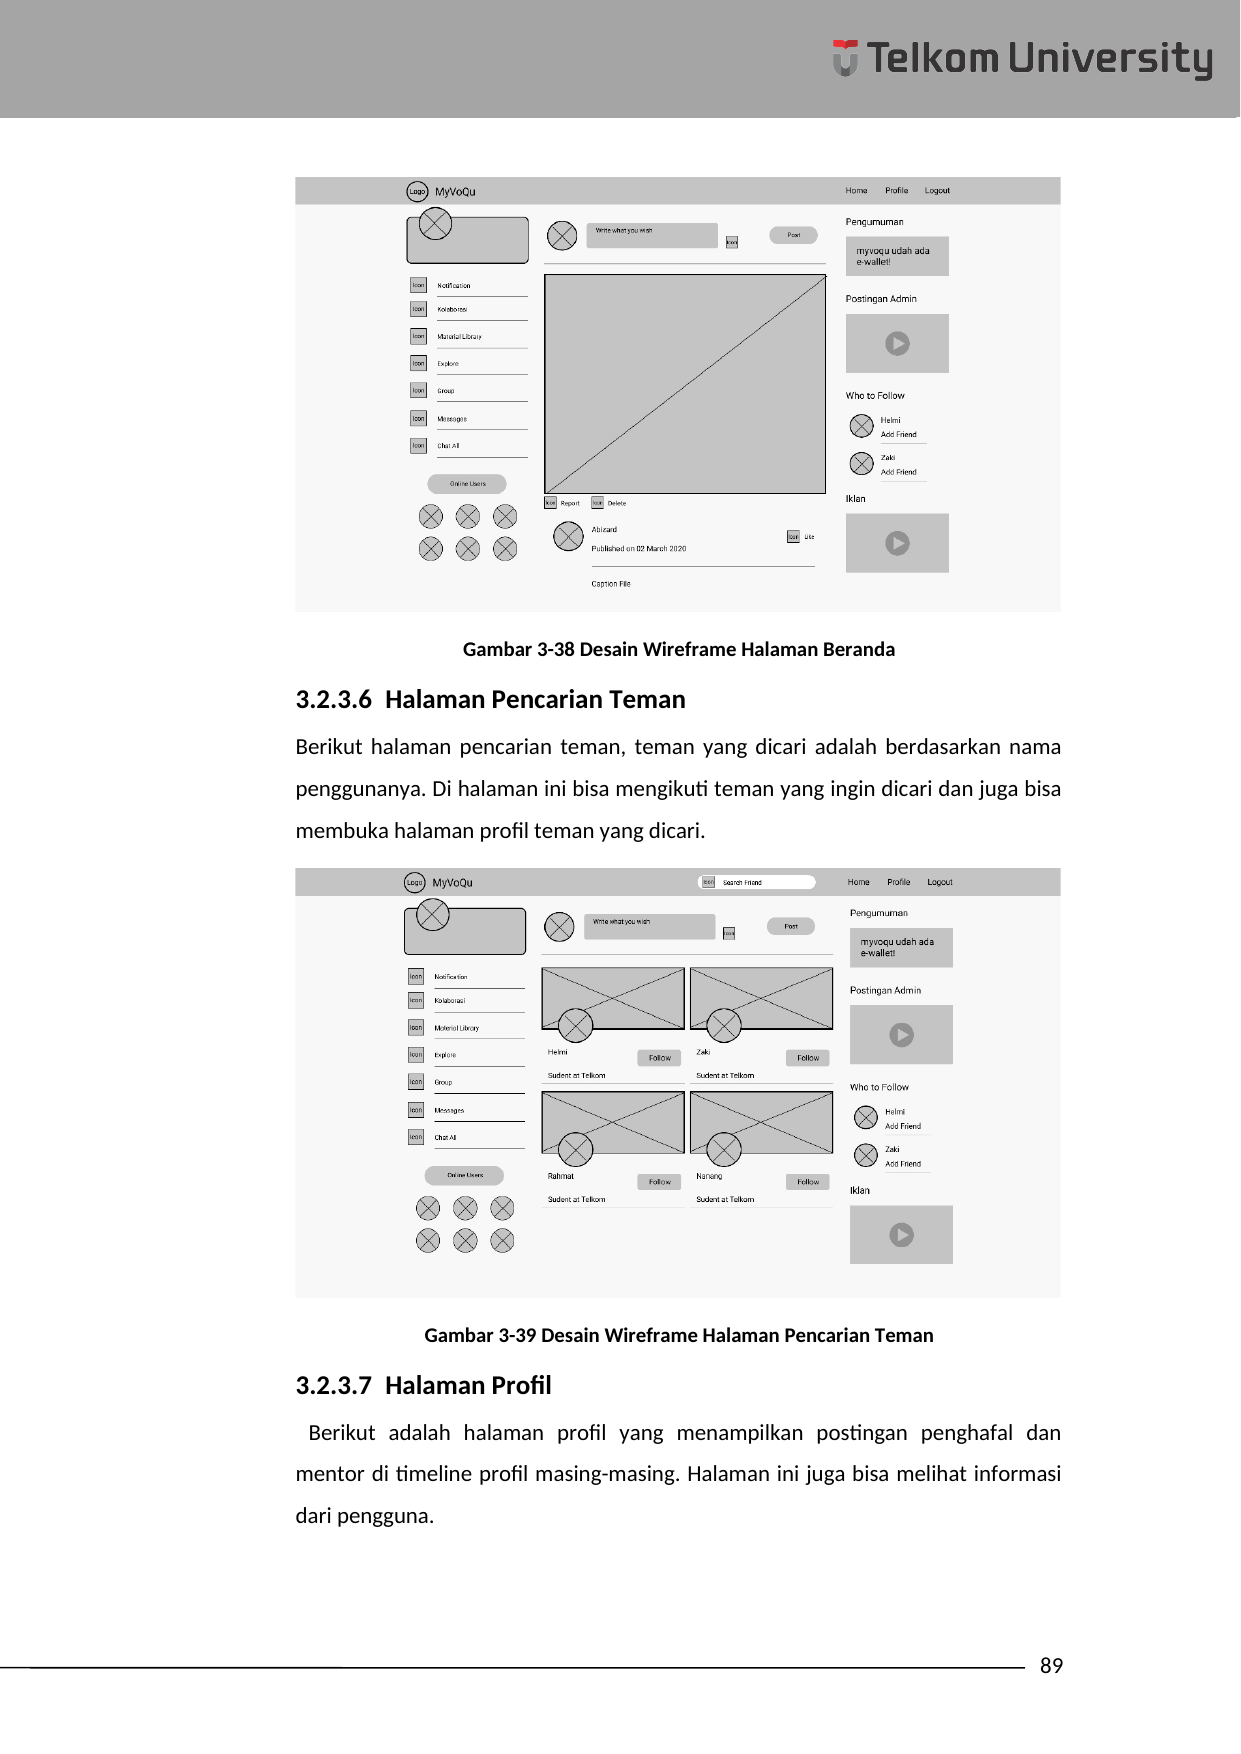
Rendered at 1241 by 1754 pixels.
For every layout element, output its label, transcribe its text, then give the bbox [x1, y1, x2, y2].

picture [295, 868, 1061, 1298]
picture [295, 177, 1061, 612]
subtitle Halaman Pencarian Teman [295, 682, 1063, 716]
text Berikut halaman pencarian teman, teman yang dicari adalah berdasarkan nama penggunanya. Di halaman ini bisa mengikuti teman yang ingin dicari dan juga bisa membuka halaman profil teman yang dicari. [295, 732, 1063, 844]
text Berikut adalah halaman profil yang menampilkan postingan penghafal dan mentor di timeline profil masing-masing. Halaman ini juga bisa melihat informasi dari pengguna. [295, 1418, 1063, 1529]
subtitle Halaman Profil [295, 1368, 1063, 1401]
picture [833, 40, 1213, 81]
